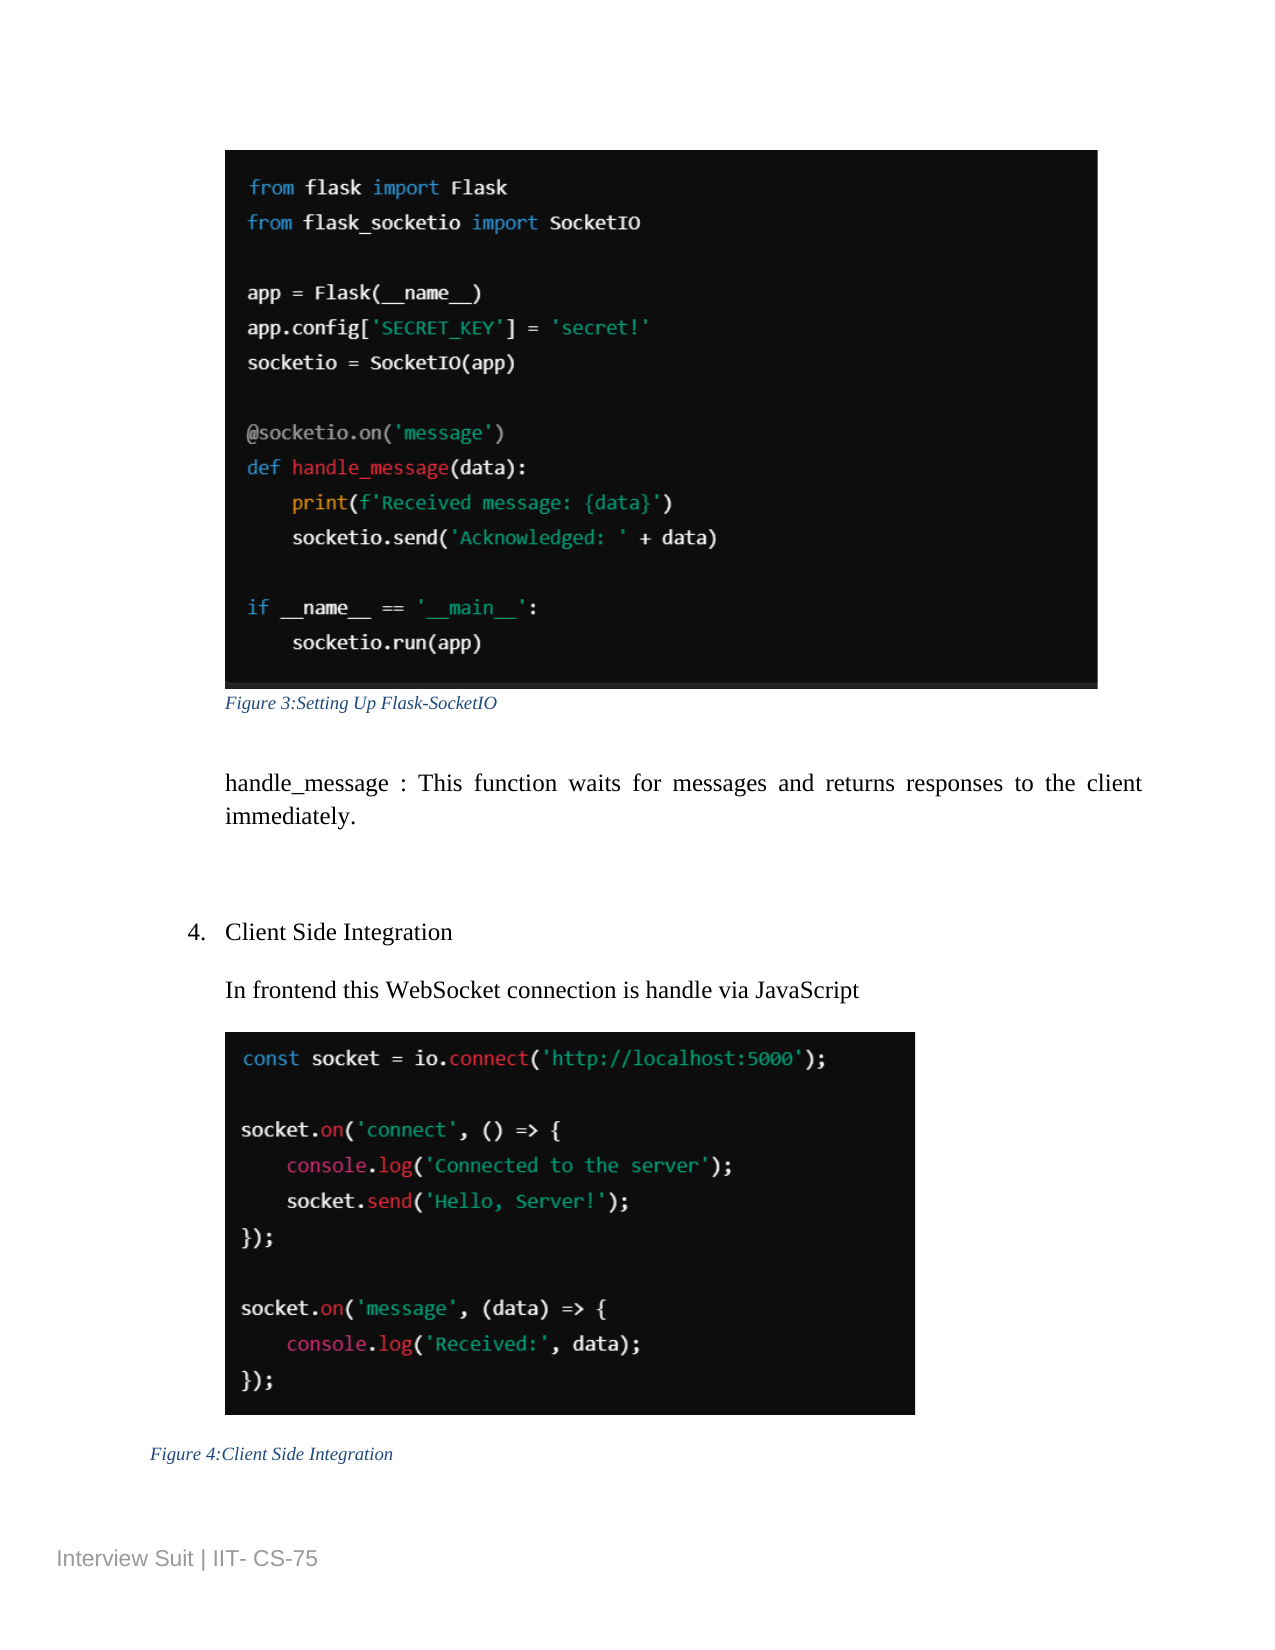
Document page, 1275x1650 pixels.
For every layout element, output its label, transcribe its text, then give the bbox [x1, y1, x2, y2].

text handle_message : This function waits for messages and returns responses to the client immediately. [225, 768, 1144, 829]
picture [225, 1032, 916, 1415]
text In frontend this WebSocket connection is handle via JavaScript [225, 975, 1144, 1003]
list Client Side Integration [187, 917, 1144, 946]
picture [225, 150, 1098, 689]
